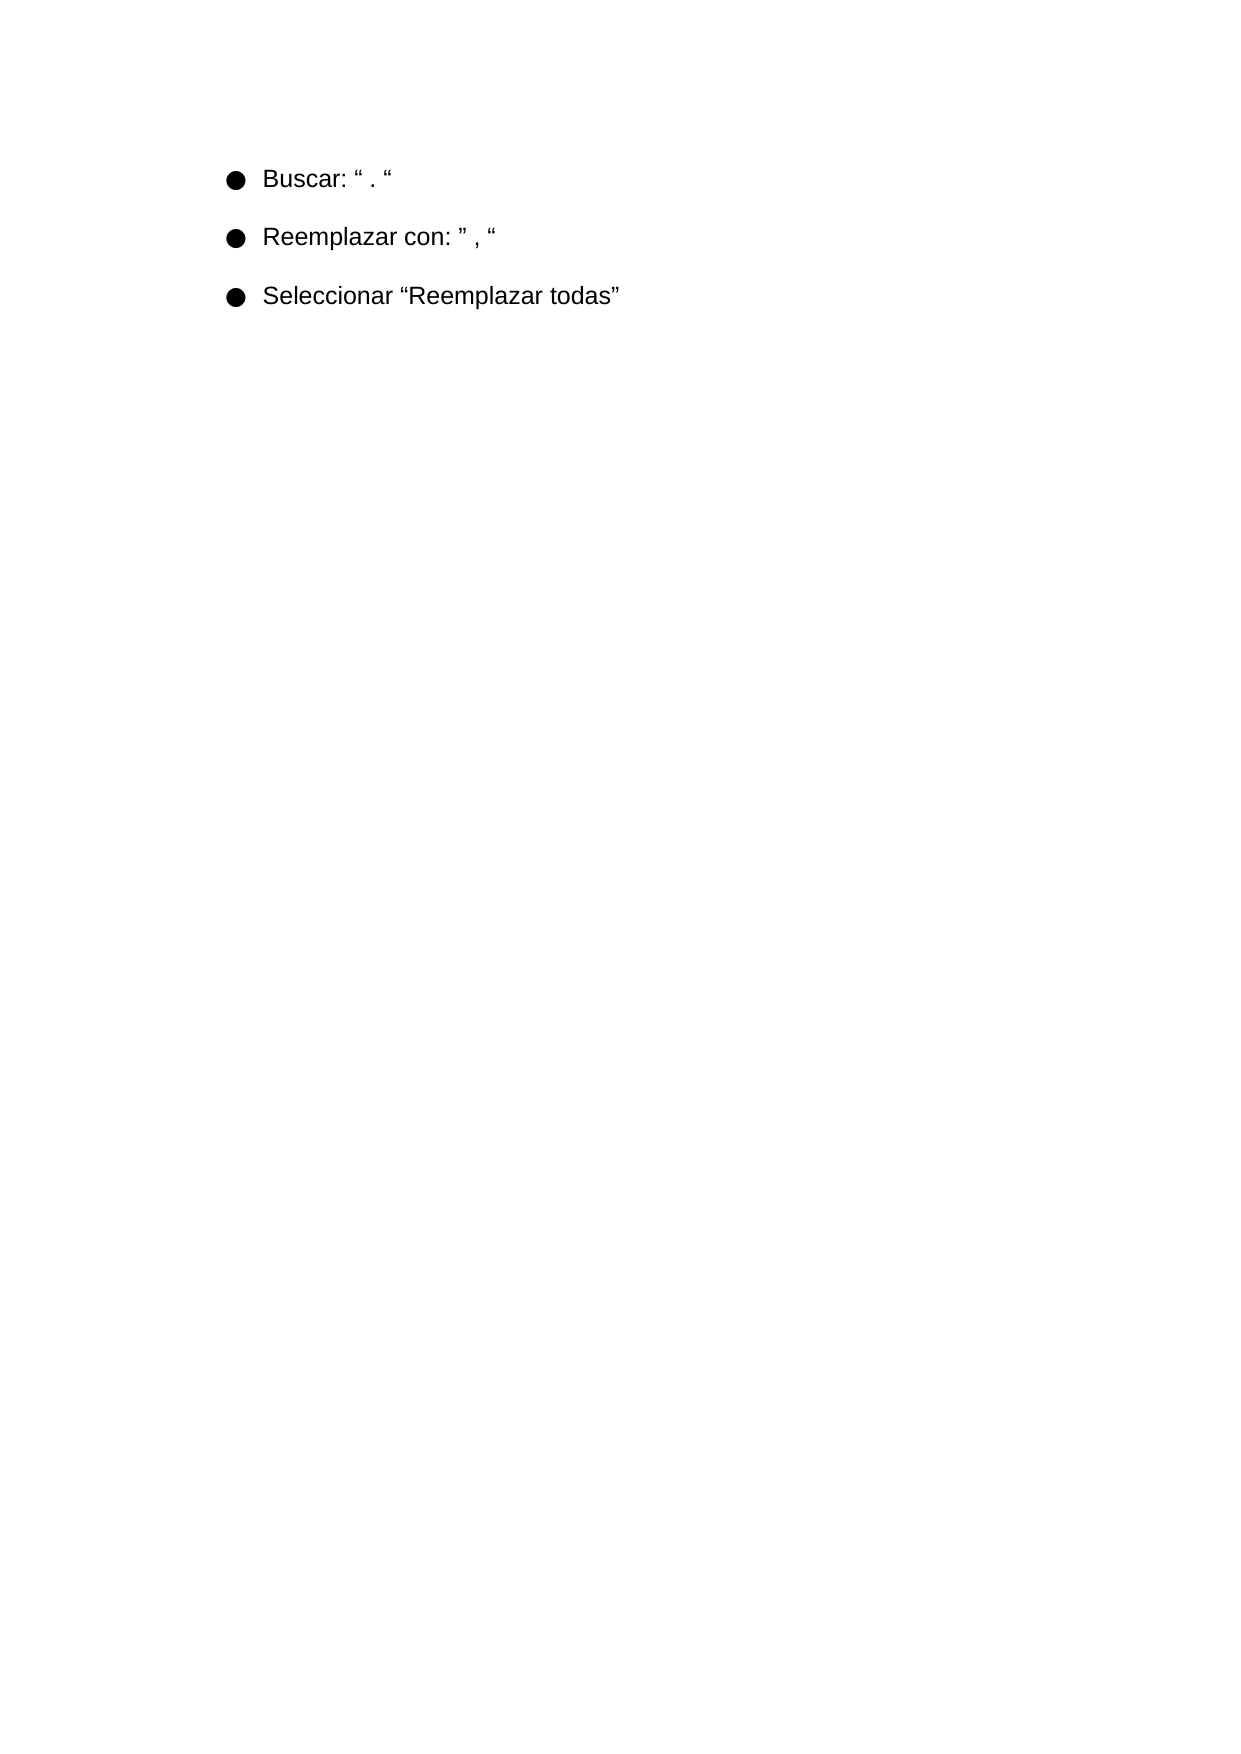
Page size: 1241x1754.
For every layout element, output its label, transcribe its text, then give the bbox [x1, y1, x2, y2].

list Buscar: “ . “ [225, 150, 1090, 201]
list Seleccionar “Reemplazar todas” [225, 268, 1090, 319]
list Reemplazar con: ” , “ [225, 209, 1090, 260]
